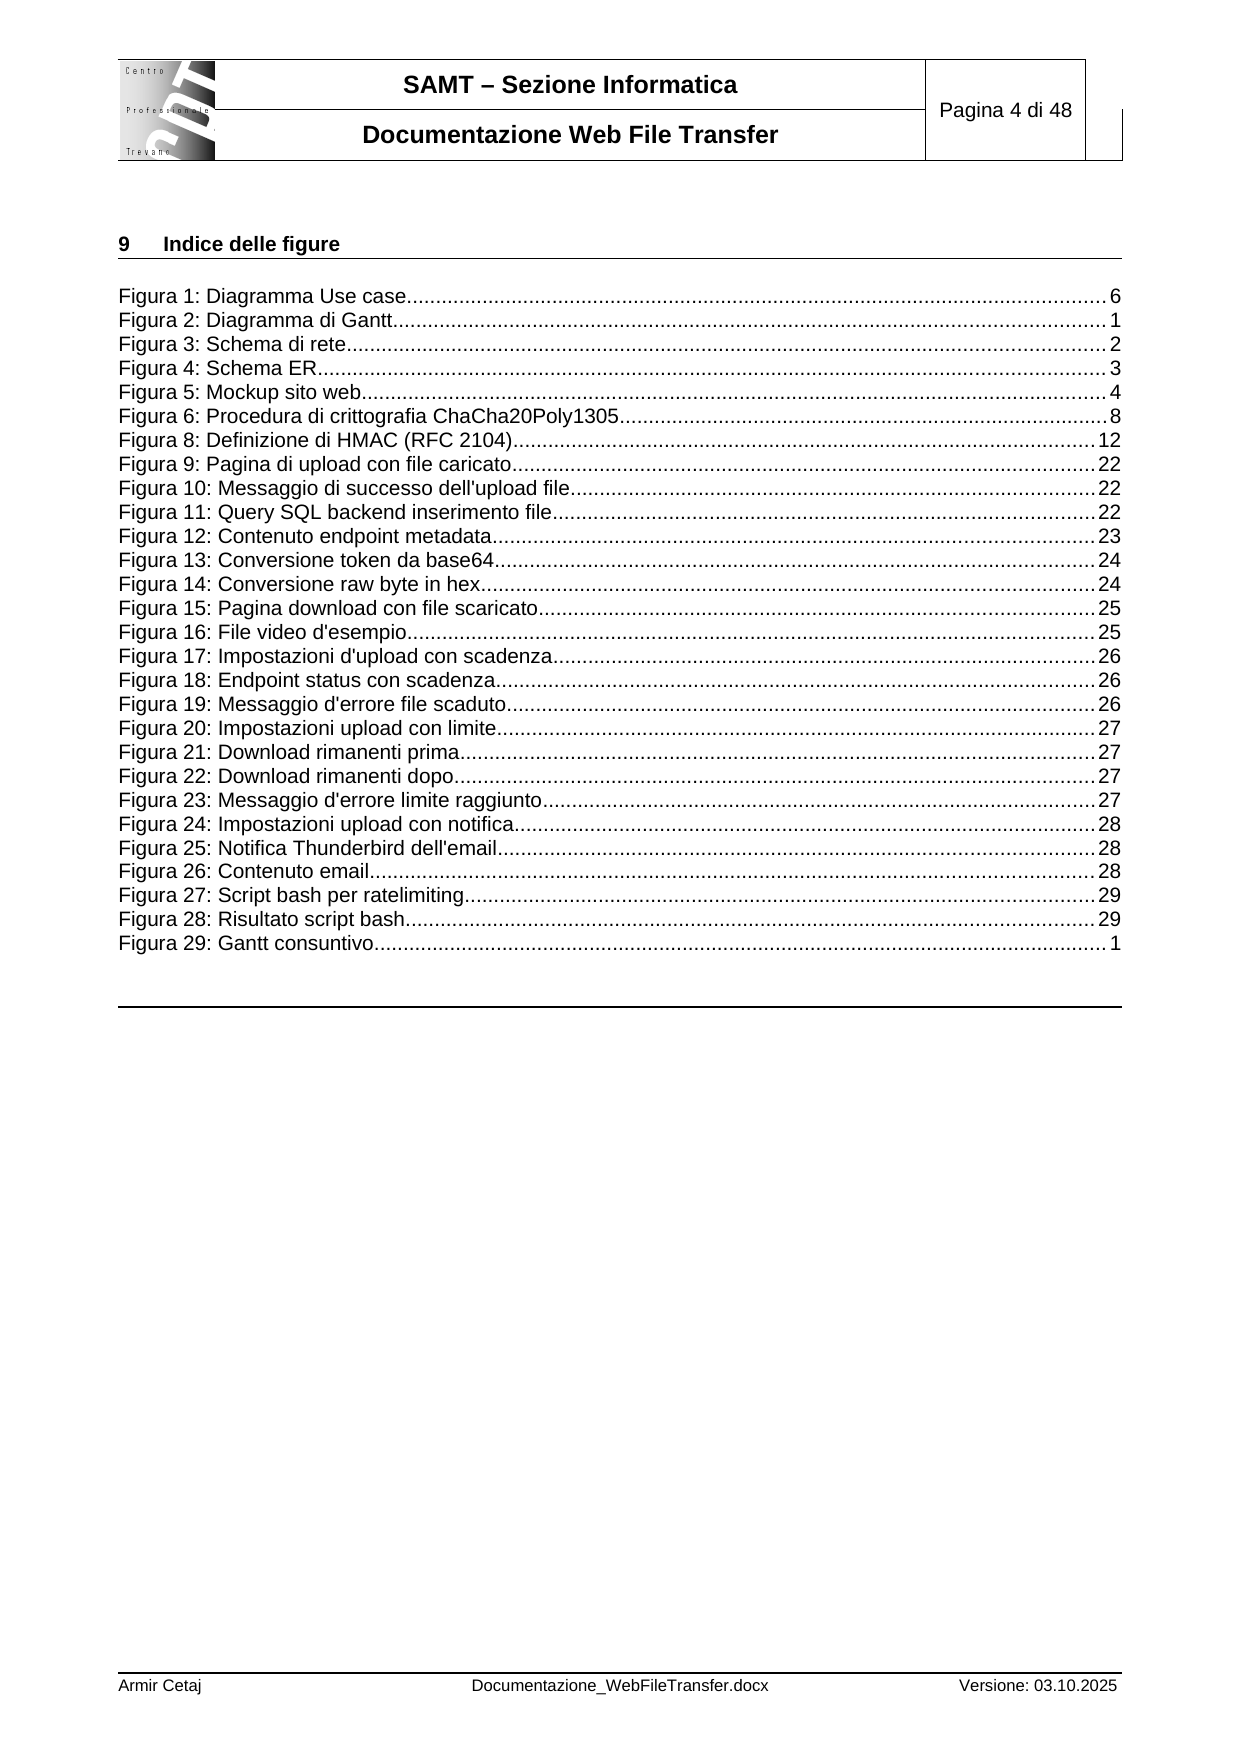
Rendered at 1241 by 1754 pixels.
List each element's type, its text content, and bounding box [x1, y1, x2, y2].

text Figura 19: Messaggio d'errore file scaduto 26 [118, 692, 1122, 716]
text Figura 9: Pagina di upload con file caricato 22 [118, 452, 1122, 476]
text Figura 12: Contenuto endpoint metadata 23 [118, 524, 1122, 548]
text Figura 21: Download rimanenti prima 27 [118, 739, 1122, 763]
text Figura 24: Impostazioni upload con notifica 28 [118, 811, 1122, 835]
text Figura 3: Schema di rete 2 [118, 332, 1122, 356]
text Figura 14: Conversione raw byte in hex 24 [118, 572, 1122, 596]
text Figura 22: Download rimanenti dopo 27 [118, 763, 1122, 787]
text Figura 6: Procedura di crittografia ChaCha20Poly1305 8 [118, 404, 1122, 428]
picture [118, 60, 215, 160]
text Figura 11: Query SQL backend inserimento file 22 [118, 500, 1122, 524]
text Figura 16: File video d'esempio 25 [118, 620, 1122, 644]
text Figura 1: Diagramma Use case 6 [118, 284, 1122, 308]
subtitle Indice delle figure [118, 232, 1122, 258]
text Figura 28: Risultato script bash 29 [118, 907, 1122, 931]
text Figura 17: Impostazioni d'upload con scadenza 26 [118, 644, 1122, 668]
text Figura 13: Conversione token da base64 24 [118, 548, 1122, 572]
text Figura 29: Gantt consuntivo 1 [118, 931, 1122, 955]
text Figura 18: Endpoint status con scadenza 26 [118, 668, 1122, 692]
text Figura 4: Schema ER 3 [118, 356, 1122, 380]
text Figura 20: Impostazioni upload con limite 27 [118, 716, 1122, 739]
text Figura 25: Notifica Thunderbird dell'email 28 [118, 835, 1122, 859]
text Figura 23: Messaggio d'errore limite raggiunto 27 [118, 787, 1122, 811]
text Figura 8: Definizione di HMAC (RFC 2104) 12 [118, 428, 1122, 452]
text Figura 26: Contenuto email 28 [118, 859, 1122, 883]
text Figura 27: Script bash per ratelimiting 29 [118, 883, 1122, 907]
text Figura 10: Messaggio di successo dell'upload file 22 [118, 476, 1122, 500]
text Figura 15: Pagina download con file scaricato 25 [118, 596, 1122, 620]
text Figura 2: Diagramma di Gantt 1 [118, 308, 1122, 332]
text Figura 5: Mockup sito web 4 [118, 380, 1122, 404]
